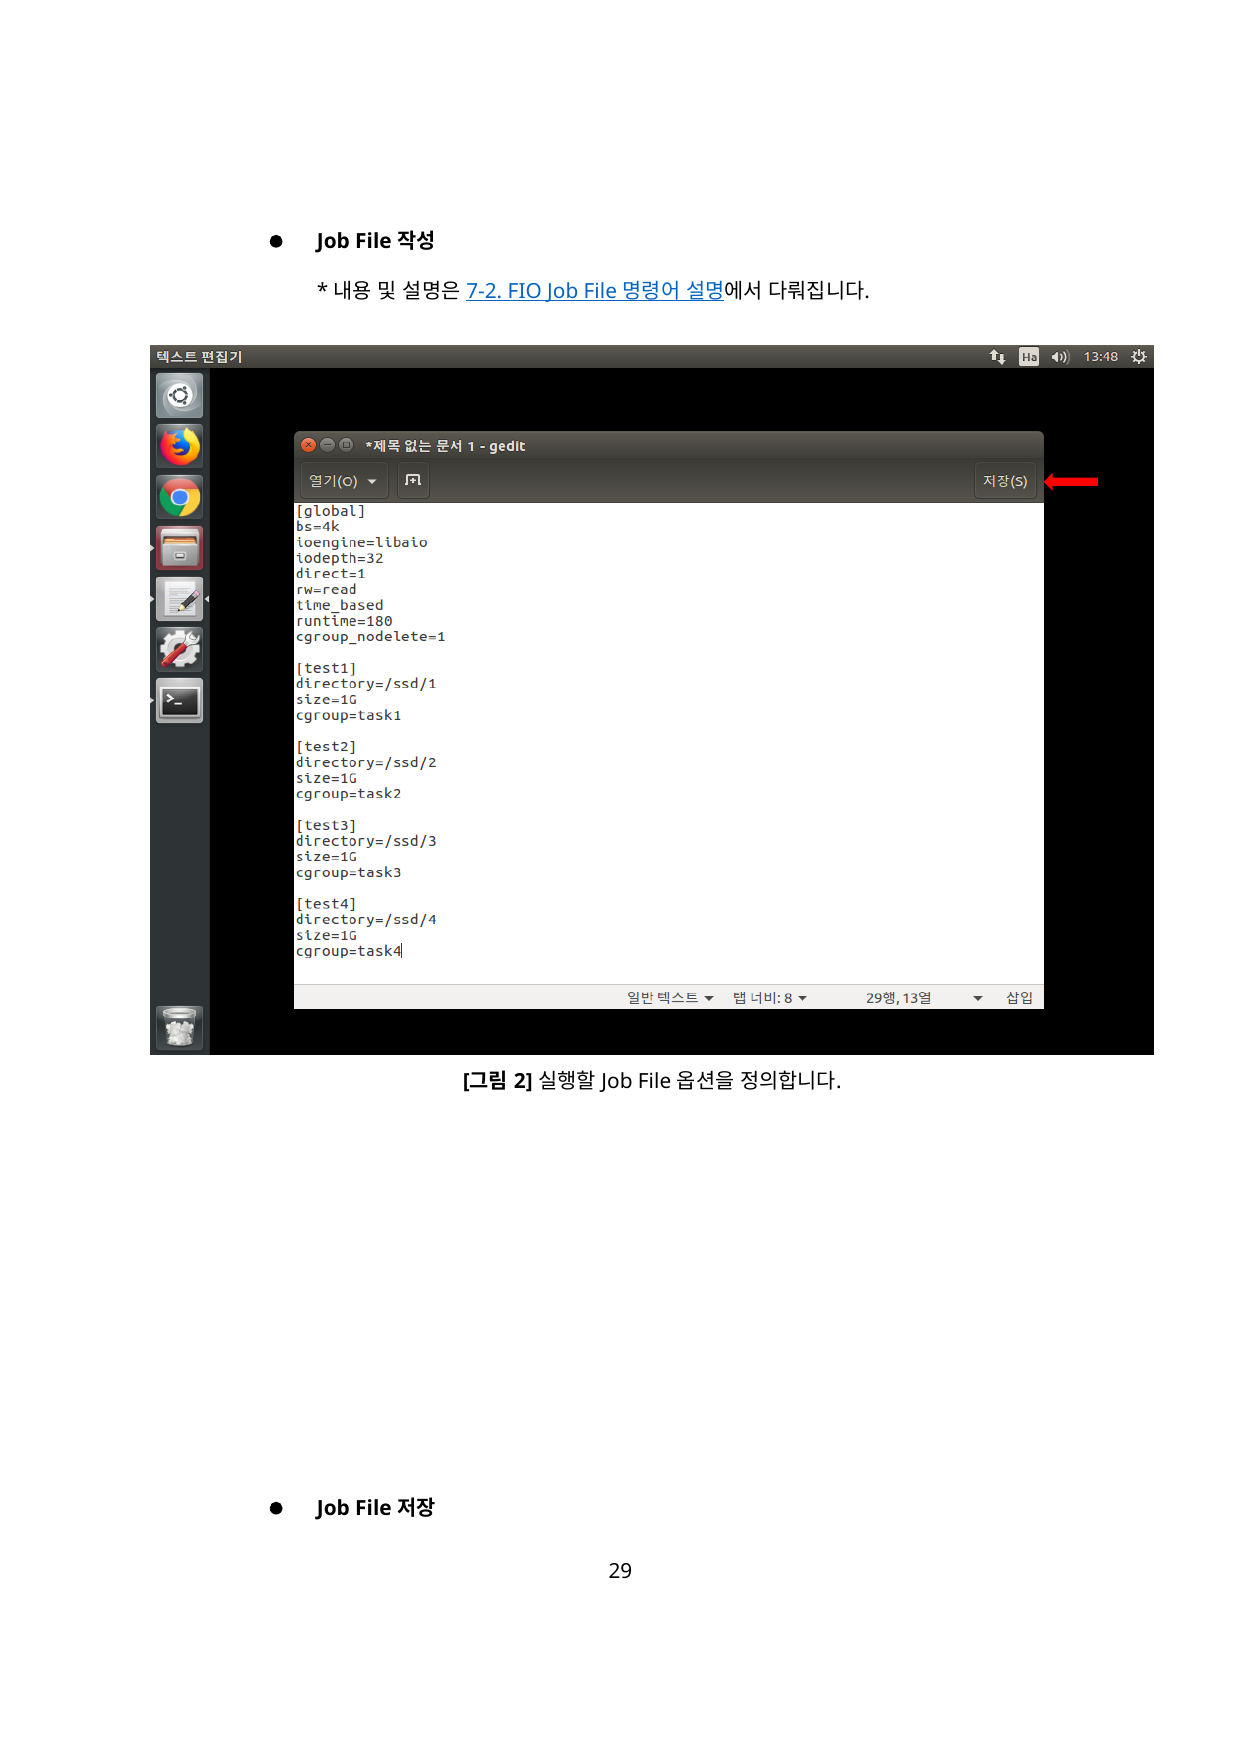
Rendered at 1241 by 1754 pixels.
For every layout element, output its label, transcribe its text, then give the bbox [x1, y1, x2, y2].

list Job File 저장 [233, 1491, 1090, 1522]
picture [150, 345, 1154, 1055]
list Job File 작성 [233, 224, 1090, 255]
text * 내용 및 설명은 7-2. FIO Job File 명령어 설명에서 다뤄집니다. [317, 274, 1090, 304]
